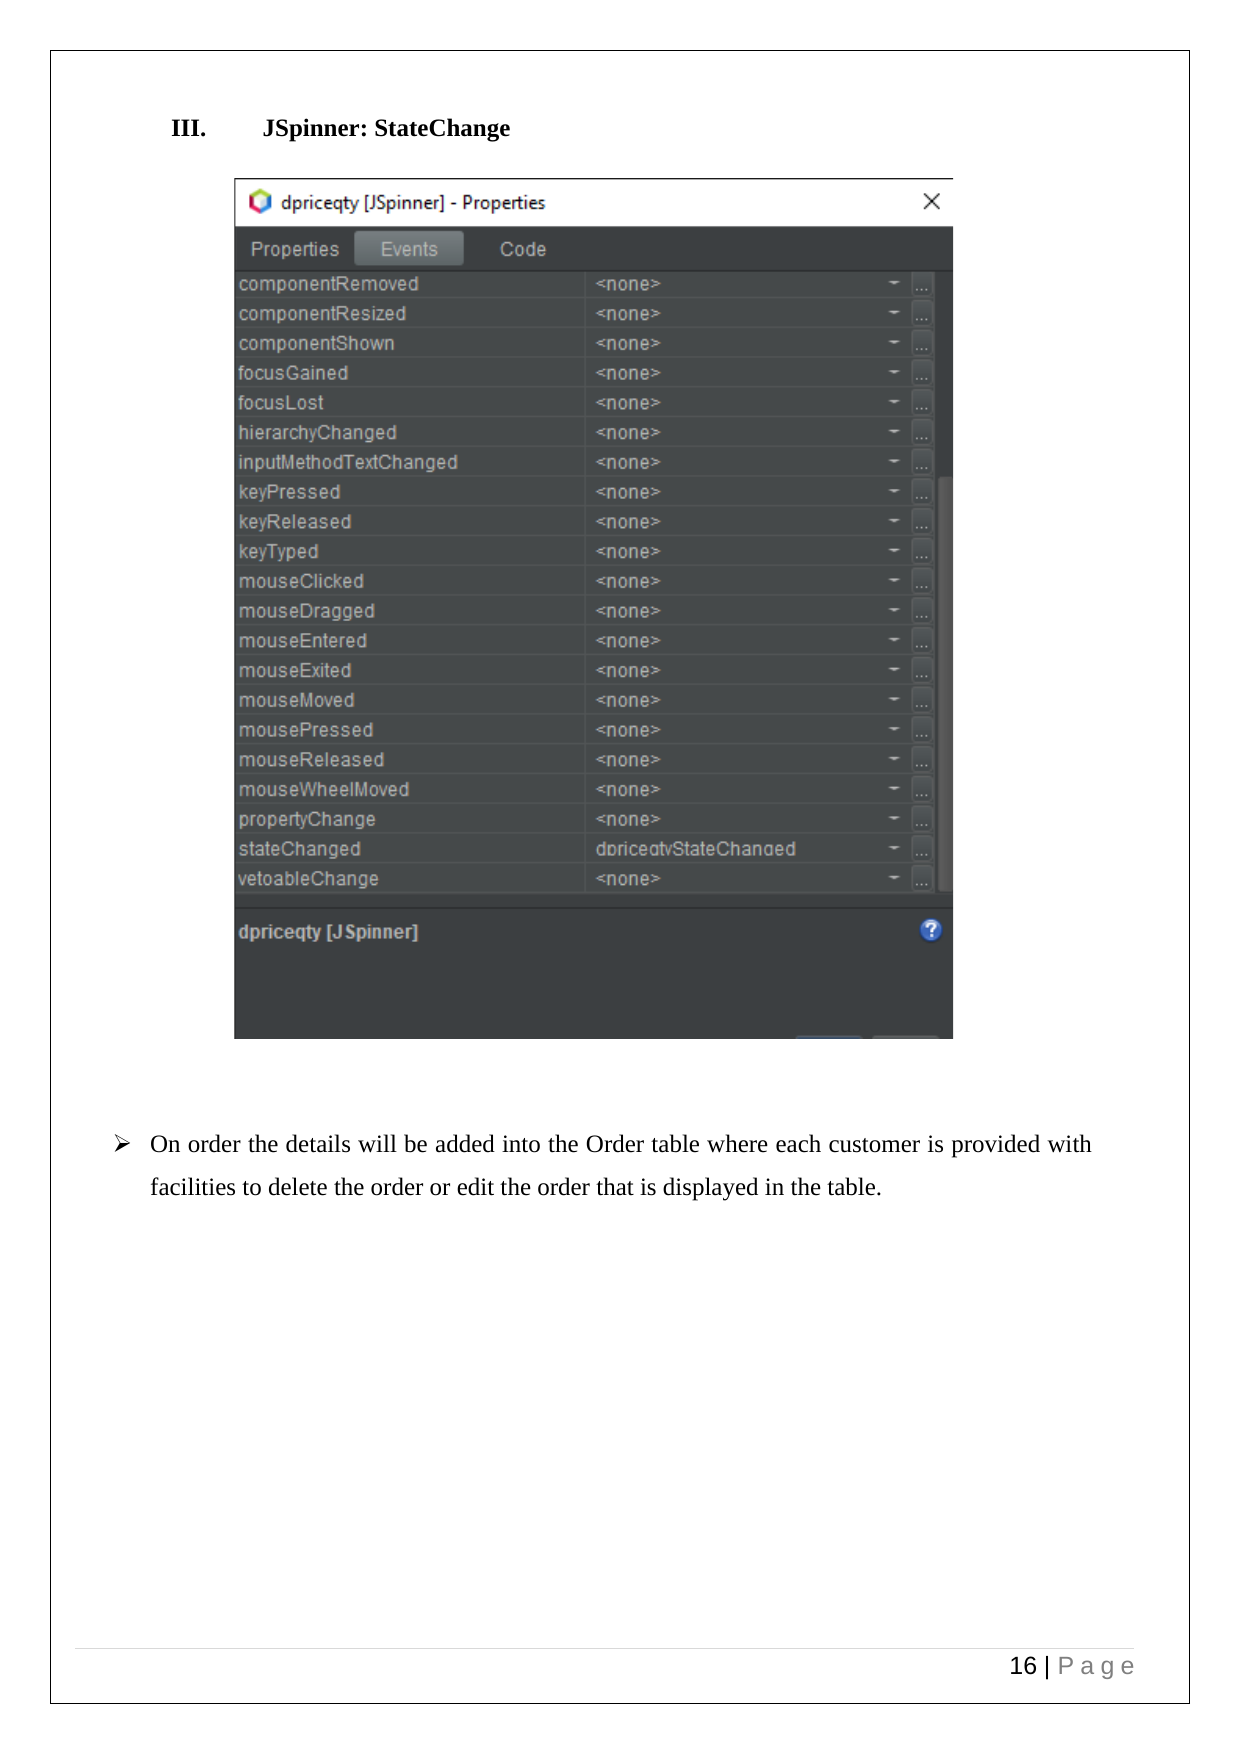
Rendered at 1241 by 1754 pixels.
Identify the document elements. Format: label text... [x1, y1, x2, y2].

subtitle JSpinner: StateChange [206, 113, 1134, 142]
list On order the details will be added into the Order table where each customer is provided with facilities to delete the order or edit the order that is displayed in the table. [112, 1129, 1094, 1201]
picture [234, 178, 954, 1039]
